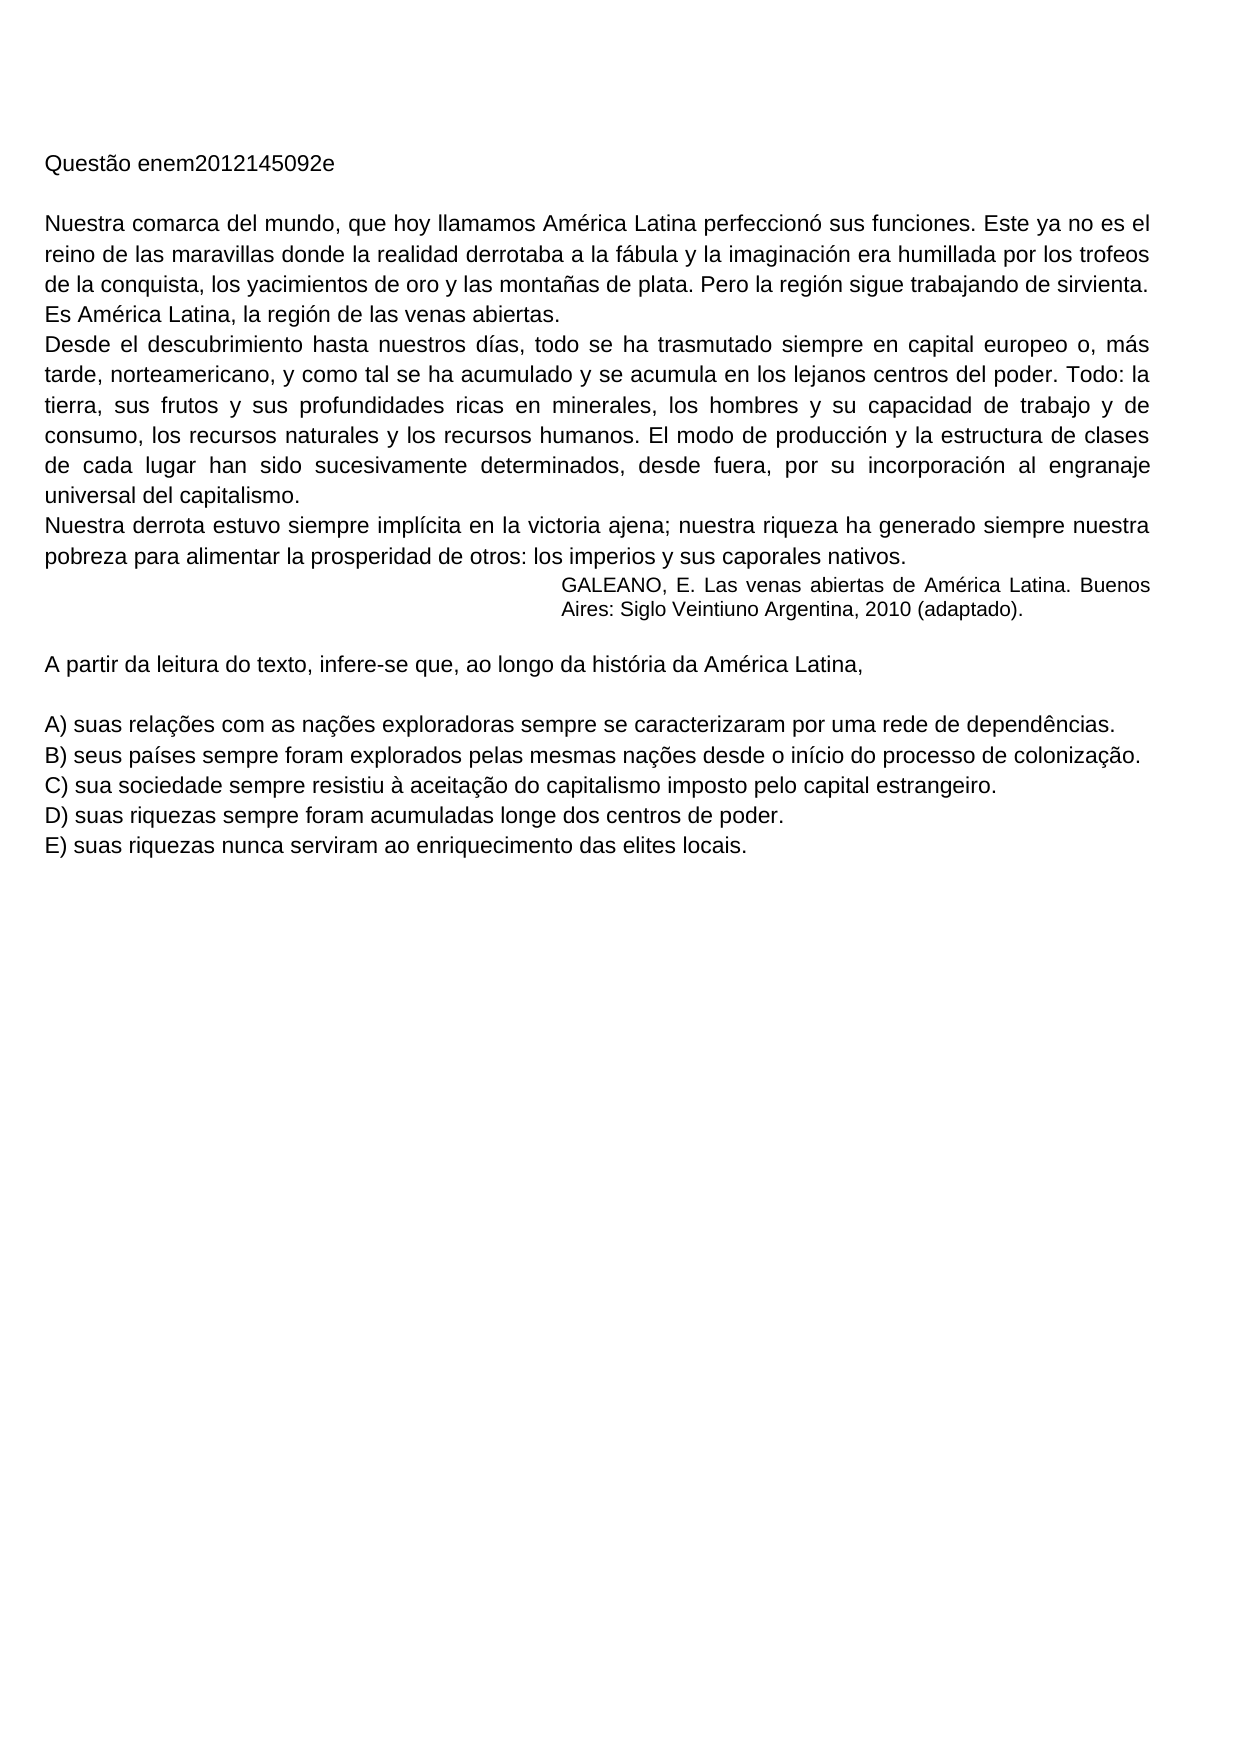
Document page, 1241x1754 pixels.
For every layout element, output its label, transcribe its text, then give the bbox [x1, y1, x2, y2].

text Questão enem2012145092e [44, 150, 1151, 176]
text Es América Latina, la región de las venas abiertas. [44, 301, 1151, 327]
text Nuestra comarca del mundo, que hoy llamamos América Latina perfeccionó sus funciones. Este ya no es el reino de las maravillas donde la realidad derrotaba a la fábula y la imaginación era humillada por los trofeos de la conquista, los yacimientos de oro y las montañas de plata. Pero la región sigue trabajando de sirvienta. [44, 210, 1151, 297]
text A partir da leitura do texto, infere-se que, ao longo da história da América Latina, [44, 651, 1151, 677]
text C) sua sociedade sempre resistiu à aceitação do capitalismo imposto pelo capital estrangeiro. [44, 772, 1151, 798]
text A) suas relações com as nações exploradoras sempre se caracterizaram por uma rede de dependências. [44, 711, 1151, 738]
text Nuestra derrota estuvo siempre implícita en la victoria ajena; nuestra riqueza ha generado siempre nuestra pobreza para alimentar la prosperidad de otros: los imperios y sus caporales nativos. [44, 512, 1151, 569]
text Desde el descubrimiento hasta nuestros días, todo se ha trasmutado siempre en capital europeo o, más tarde, norteamericano, y como tal se ha acumulado y se acumula en los lejanos centros del poder. Todo: la tierra, sus frutos y sus profundidades ricas en minerales, los hombres y su capacidad de trabajo y de consumo, los recursos naturales y los recursos humanos. El modo de producción y la estructura de clases de cada lugar han sido sucesivamente determinados, desde fuera, por su incorporación al engranaje universal del capitalismo. [44, 331, 1151, 509]
text GALEANO, E. Las venas abiertas de América Latina. Buenos Aires: Siglo Veintiuno Argentina, 2010 (adaptado). [561, 573, 1151, 621]
text B) seus países sempre foram explorados pelas mesmas nações desde o início do processo de colonização. [44, 742, 1151, 768]
text E) suas riquezas nunca serviram ao enriquecimento das elites locais. [44, 832, 1151, 859]
text D) suas riquezas sempre foram acumuladas longe dos centros de poder. [44, 802, 1151, 828]
